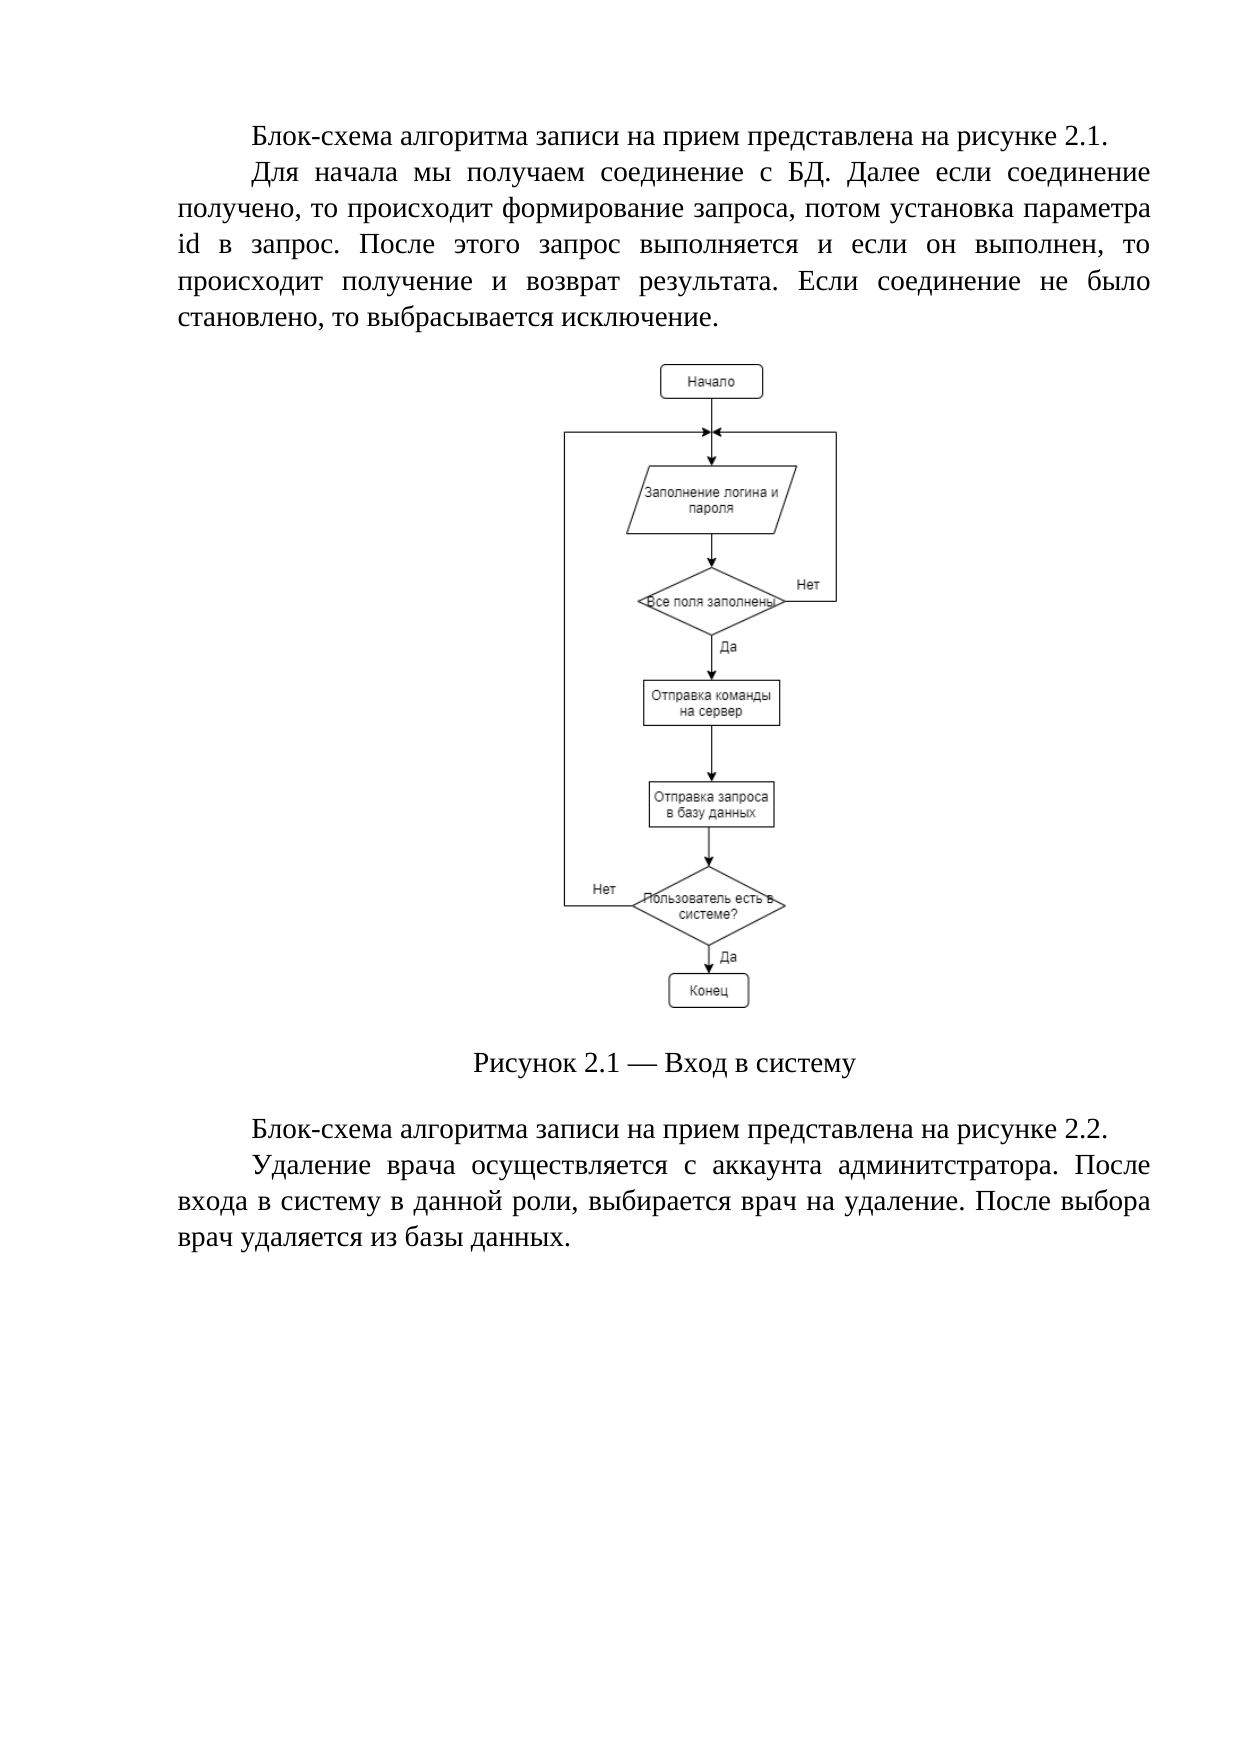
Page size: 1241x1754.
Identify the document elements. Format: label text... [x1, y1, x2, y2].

picture [557, 364, 846, 1008]
text Удаление врача осуществляется с аккаунта админитстратора. После входа в систему в данной роли, выбирается врач на удаление. После выбора врач удаляется из базы данных. [177, 1147, 1152, 1253]
text Блок-схема алгоритма записи на прием представлена на рисунке 2.2. [177, 1111, 1152, 1144]
text Для начала мы получаем соединение с БД. Далее если соединение получено, то происходит формирование запроса, потом установка параметра id в запрос. После этого запрос выполняется и если он выполнен, то происходит получение и возврат результата. Если соединение не было становлено, то выбрасывается исключение. [177, 154, 1152, 332]
text Блок-схема алгоритма записи на прием представлена на рисунке 2.1. [177, 118, 1152, 152]
text Рисунок 2.1 — Вход в систему [177, 1046, 1152, 1079]
